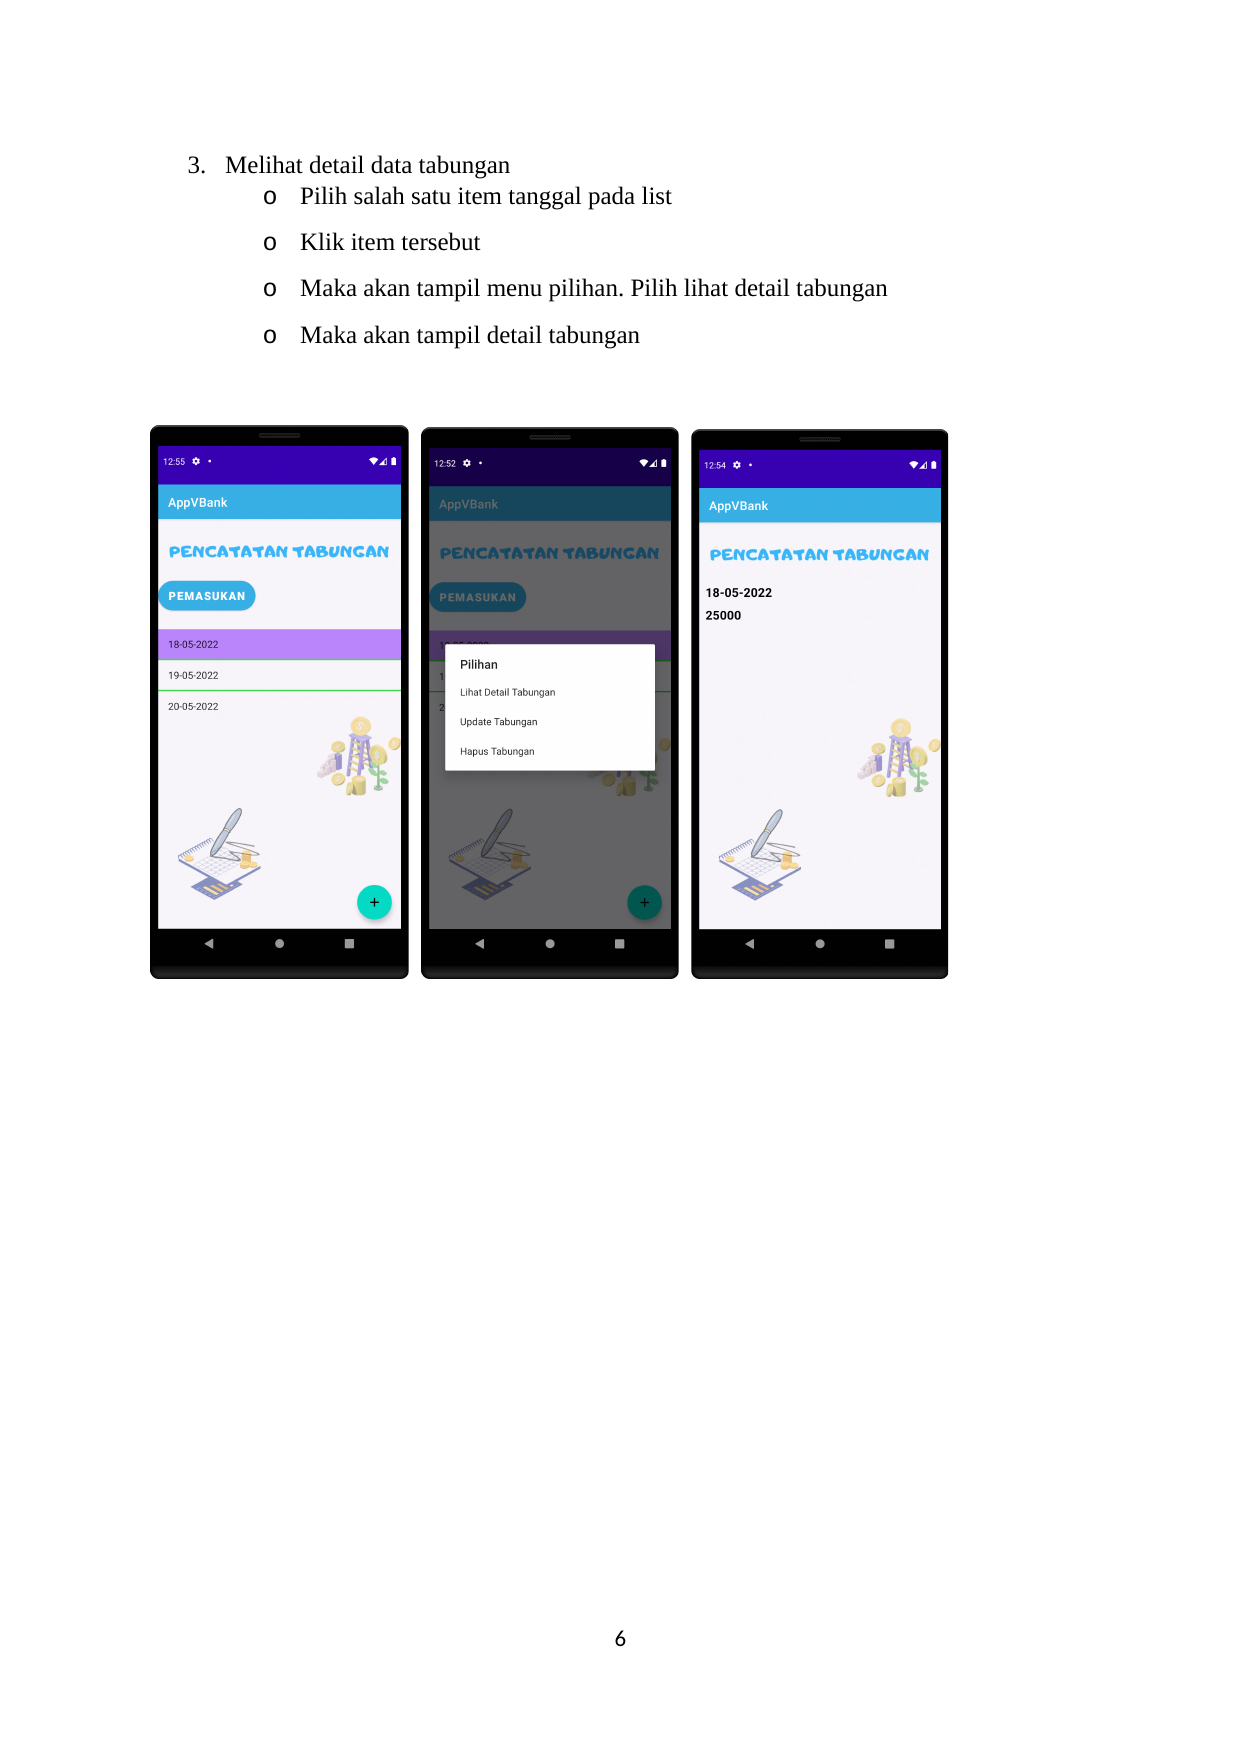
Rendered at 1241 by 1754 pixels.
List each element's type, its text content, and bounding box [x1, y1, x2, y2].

list Klik item tersebut [262, 227, 1090, 258]
picture [150, 425, 409, 979]
list Pilih salah satu item tanggal pada list [262, 181, 1090, 212]
list Maka akan tampil detail tabungan [262, 320, 1090, 351]
subtitle Melihat detail data tabungan [187, 150, 1090, 179]
list Maka akan tampil menu pilihan. Pilih lihat detail tabungan [262, 273, 1090, 304]
picture [691, 429, 949, 979]
picture [421, 427, 679, 979]
